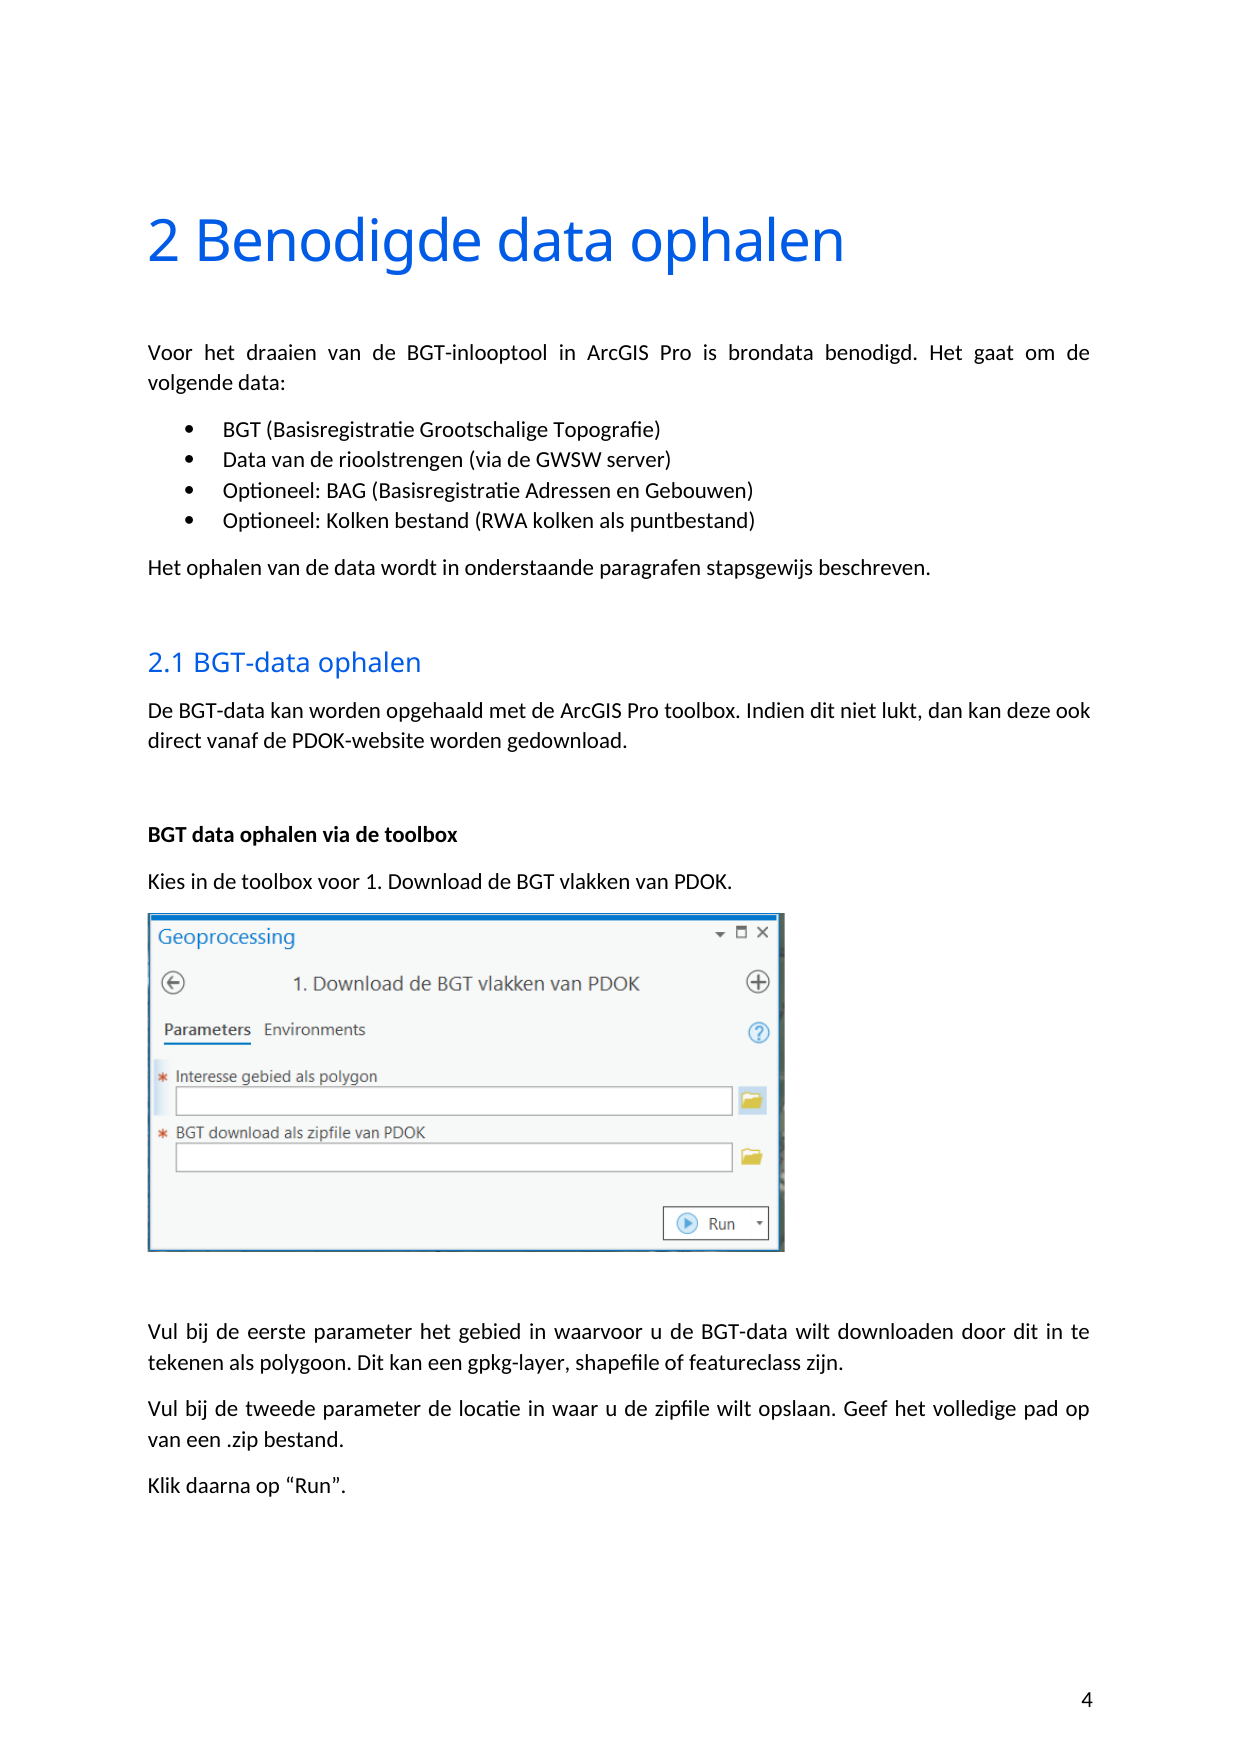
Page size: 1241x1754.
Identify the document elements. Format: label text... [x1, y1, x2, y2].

text Voor het draaien van de BGT-inlooptool in ArcGIS Pro is brondata benodigd. Het gaat om de volgende data: [148, 338, 1092, 397]
text BGT data ophalen via de toolbox [148, 820, 1092, 848]
text Vul bij de tweede parameter de locatie in waar u de zipfile wilt opslaan. Geef het volledige pad op van een .zip bestand. [148, 1394, 1092, 1453]
title 2 Benodigde data ophalen [148, 199, 1092, 279]
list Optioneel: BAG (Basisregistratie Adressen en Gebouwen) [185, 476, 1092, 504]
list BGT (Basisregistratie Grootschalige Topografie) [185, 415, 1092, 443]
text De BGT-data kan worden opgehaald met de ArcGIS Pro toolbox. Indien dit niet lukt, dan kan deze ook direct vanaf de PDOK-website worden gedownload. [148, 696, 1092, 754]
text Het ophalen van de data wordt in onderstaande paragrafen stapsgewijs beschreven. [148, 553, 1092, 581]
picture [147, 913, 785, 1252]
text Vul bij de eerste parameter het gebied in waarvoor u de BGT-data wilt downloaden door dit in te tekenen als polygoon. Dit kan een gpkg-layer, shapefile of featureclass zijn. [148, 1317, 1092, 1376]
text Klik daarna op “Run”. [148, 1472, 1092, 1500]
subtitle 2.1 BGT-data ophalen [148, 644, 1092, 681]
text Kies in de toolbox voor 1. Download de BGT vlakken van PDOK. [148, 867, 1092, 895]
list Data van de rioolstrengen (via de GWSW server) [185, 446, 1092, 474]
list Optioneel: Kolken bestand (RWA kolken als puntbestand) [185, 506, 1092, 534]
